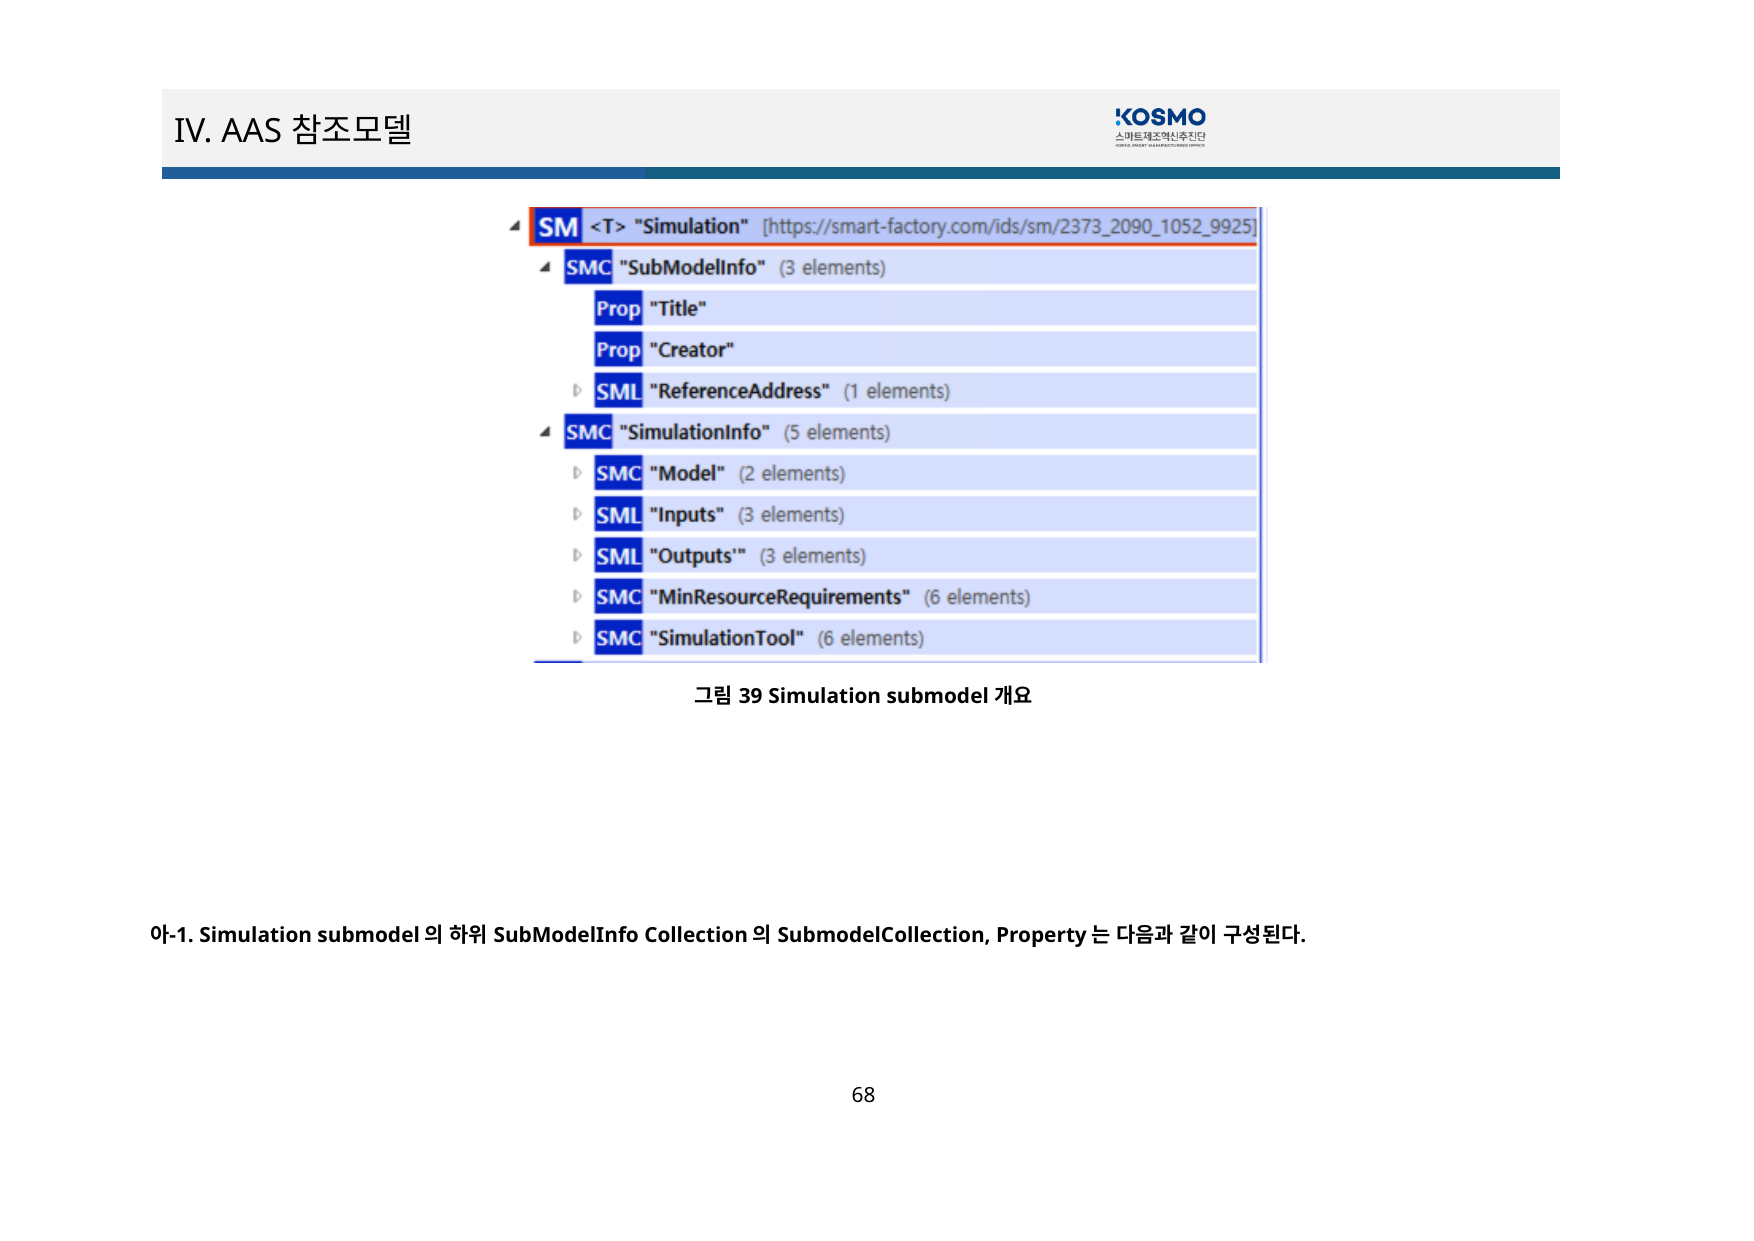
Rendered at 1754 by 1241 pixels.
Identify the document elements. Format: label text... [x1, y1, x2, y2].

picture [1115, 108, 1206, 147]
text 아-1. Simulation submodel의 하위 SubModelInfo Collection의 SubmodelCollection, Property는 다음과 같이 구성된다. [150, 918, 1577, 948]
picture [459, 207, 1268, 663]
